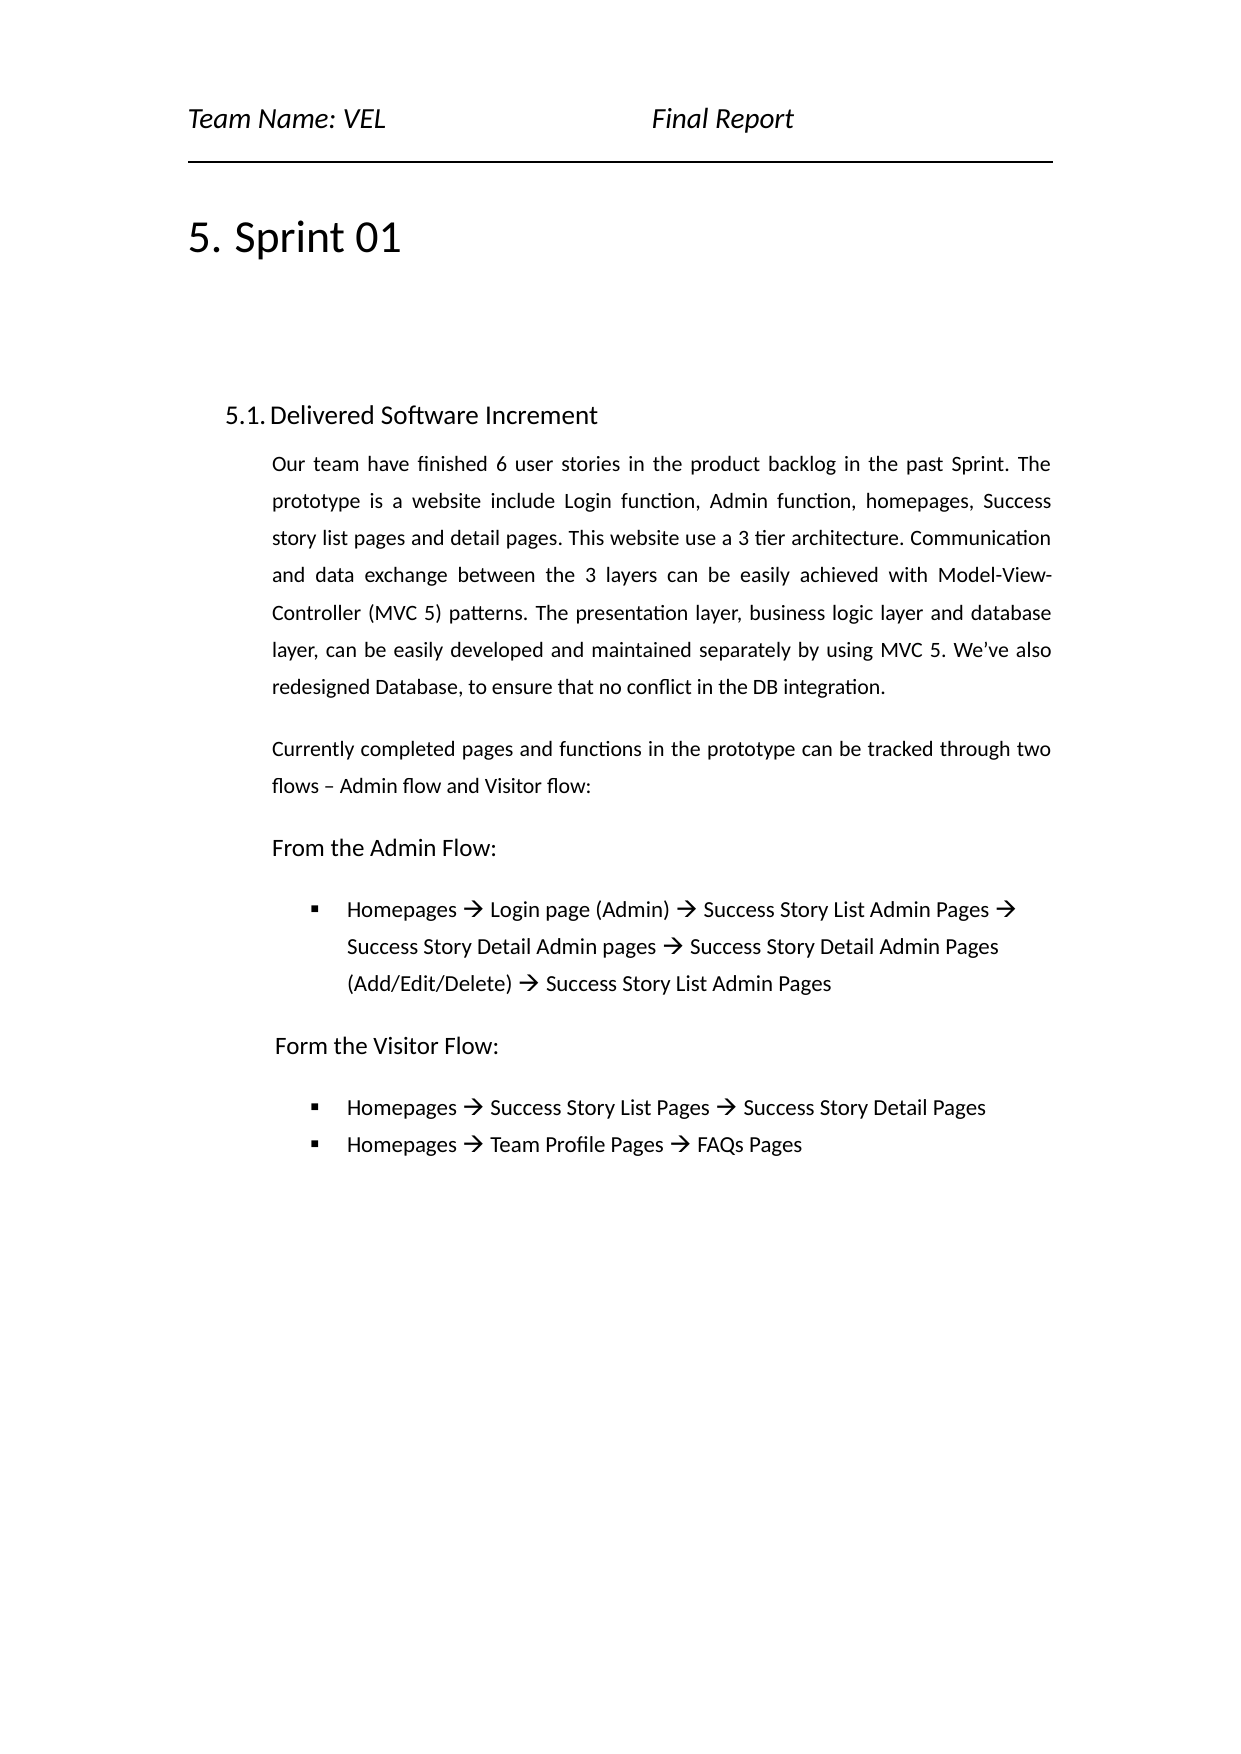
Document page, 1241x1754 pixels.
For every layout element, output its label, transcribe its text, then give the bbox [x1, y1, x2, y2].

subtitle Sprint 01 [187, 204, 1053, 269]
text Our team have finished 6 user stories in the product backlog in the past Sprint. The prototype is a website include Login function, Admin function, homepages, Success story list pages and detail pages. This website use a 3 tier architecture. Communication and data exchange between the 3 layers can be easily achieved with Model-View-Controller (MVC 5) patterns. The presentation layer, business logic layer and database layer, can be easily developed and maintained separately by using MVC 5. We’ve also redesigned Database, to ensure that no conflict in the DB integration. [272, 447, 1053, 703]
list Homepages Login page (Admin) Success Story List Admin Pages Success Story Detail Admin pages Success Story Detail Admin Pages (Add/Edit/Delete) Success Story List Admin Pages [309, 893, 1053, 1000]
list Homepages Team Profile Pages FAQs Pages [309, 1128, 1053, 1160]
text Currently completed pages and functions in the prototype can be tracked through two flows – Admin flow and Visitor flow: [272, 732, 1053, 802]
text Form the Visitor Flow: [272, 1029, 1053, 1062]
subtitle Delivered Software Increment [225, 382, 1053, 447]
list Homepages Success Story List Pages Success Story Detail Pages [309, 1091, 1053, 1123]
text From the Admin Flow: [272, 831, 1053, 863]
